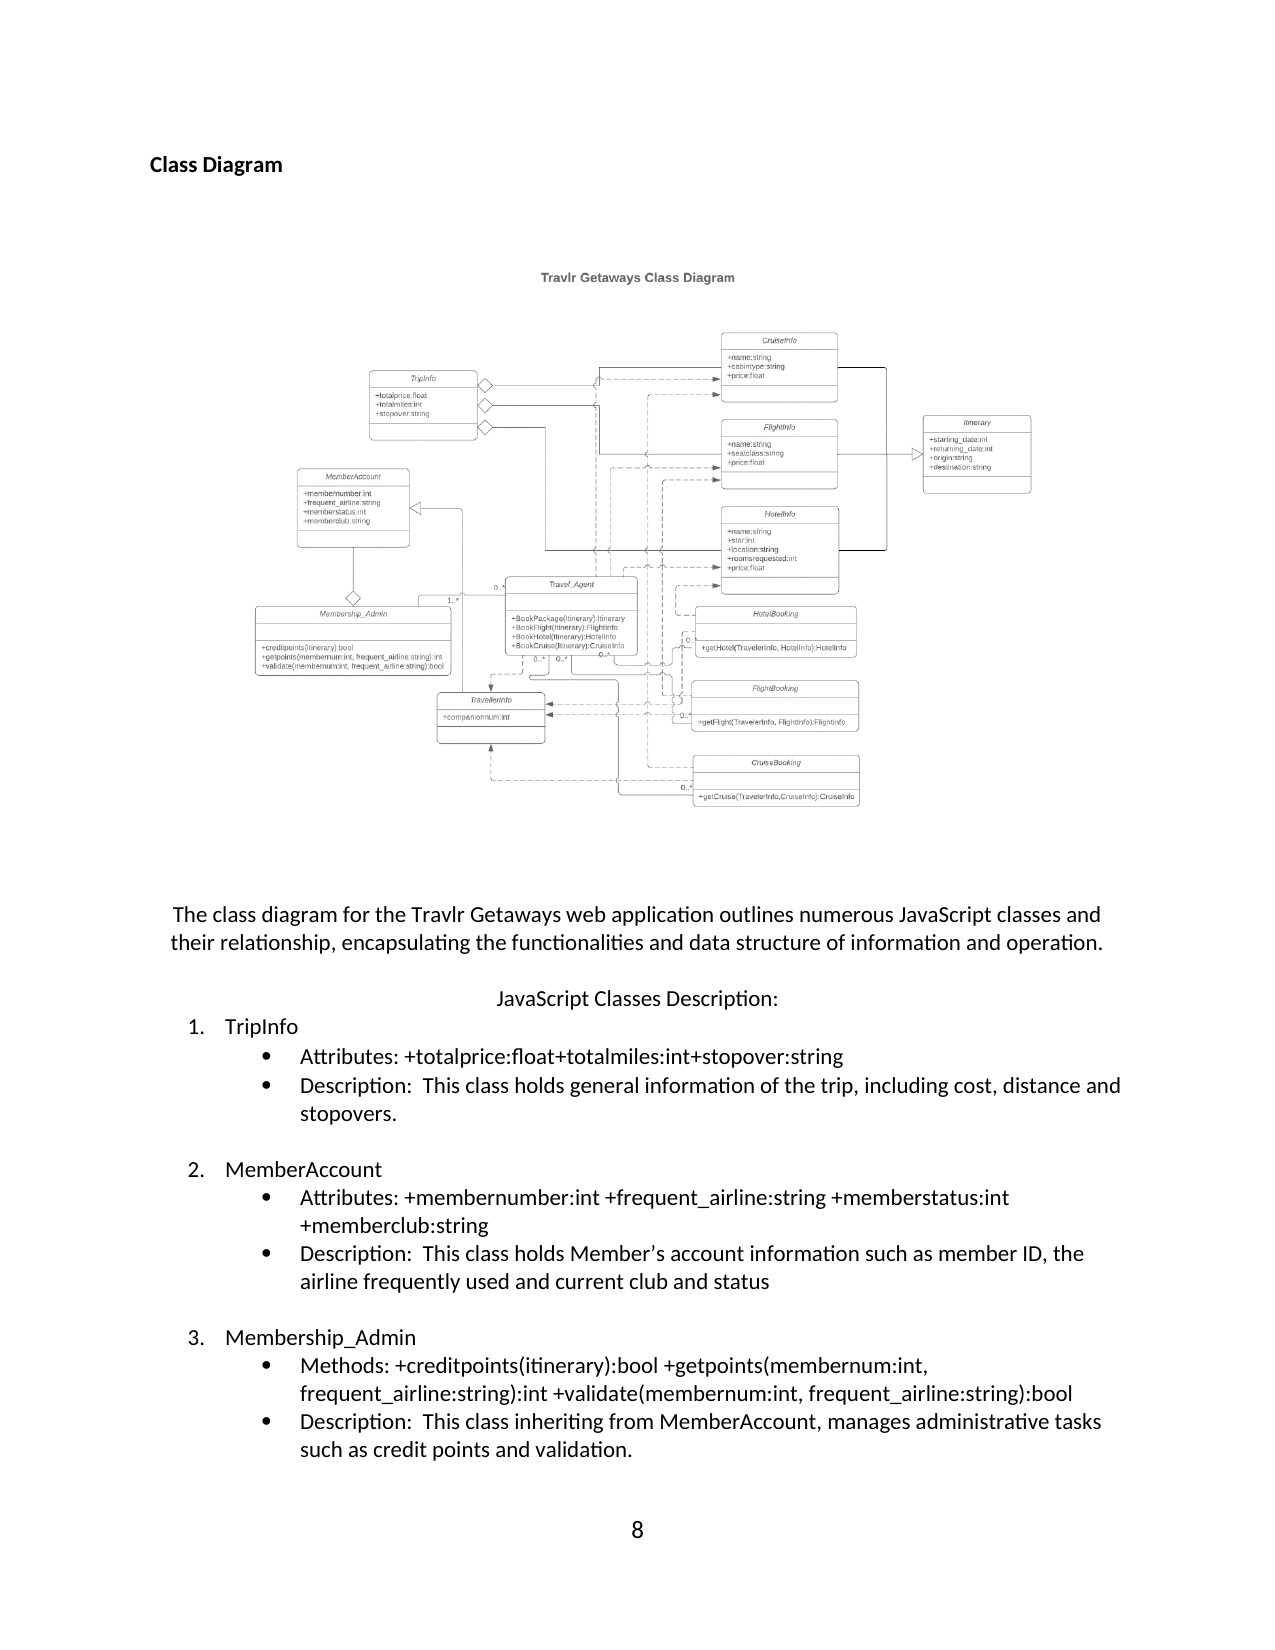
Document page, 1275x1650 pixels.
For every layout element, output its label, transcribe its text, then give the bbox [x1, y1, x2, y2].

list MemberAccount [187, 1155, 1125, 1183]
list Attributes: +membernumber:int +frequent_airline:string +memberstatus:int +memberclub:string [262, 1183, 1125, 1239]
list Description: This class holds general information of the trip, including cost, distance and stopovers. [262, 1071, 1125, 1127]
picture [206, 206, 1069, 872]
list Description: This class inheriting from MemberAccount, manages administrative tasks such as credit points and validation. [262, 1407, 1125, 1463]
list TripInfo [187, 1012, 1125, 1040]
list Methods: +creditpoints(itinerary):bool +getpoints(membernum:int, frequent_airline:string):int +validate(membernum:int, frequent_airline:string):bool [262, 1351, 1125, 1407]
list Description: This class holds Member’s account information such as member ID, the airline frequently used and current club and status [262, 1239, 1125, 1295]
list Attributes: +totalprice:float +totalmiles:int +stopover:string [262, 1040, 1125, 1071]
subtitle Class Diagram [150, 150, 1125, 178]
text JavaScript Classes Description: [150, 984, 1125, 1012]
list Membership_Admin [187, 1323, 1125, 1351]
text The class diagram for the Travlr Getaways web application outlines numerous JavaScript classes and their relationship, encapsulating the functionalities and data structure of information and operation. [150, 872, 1125, 956]
